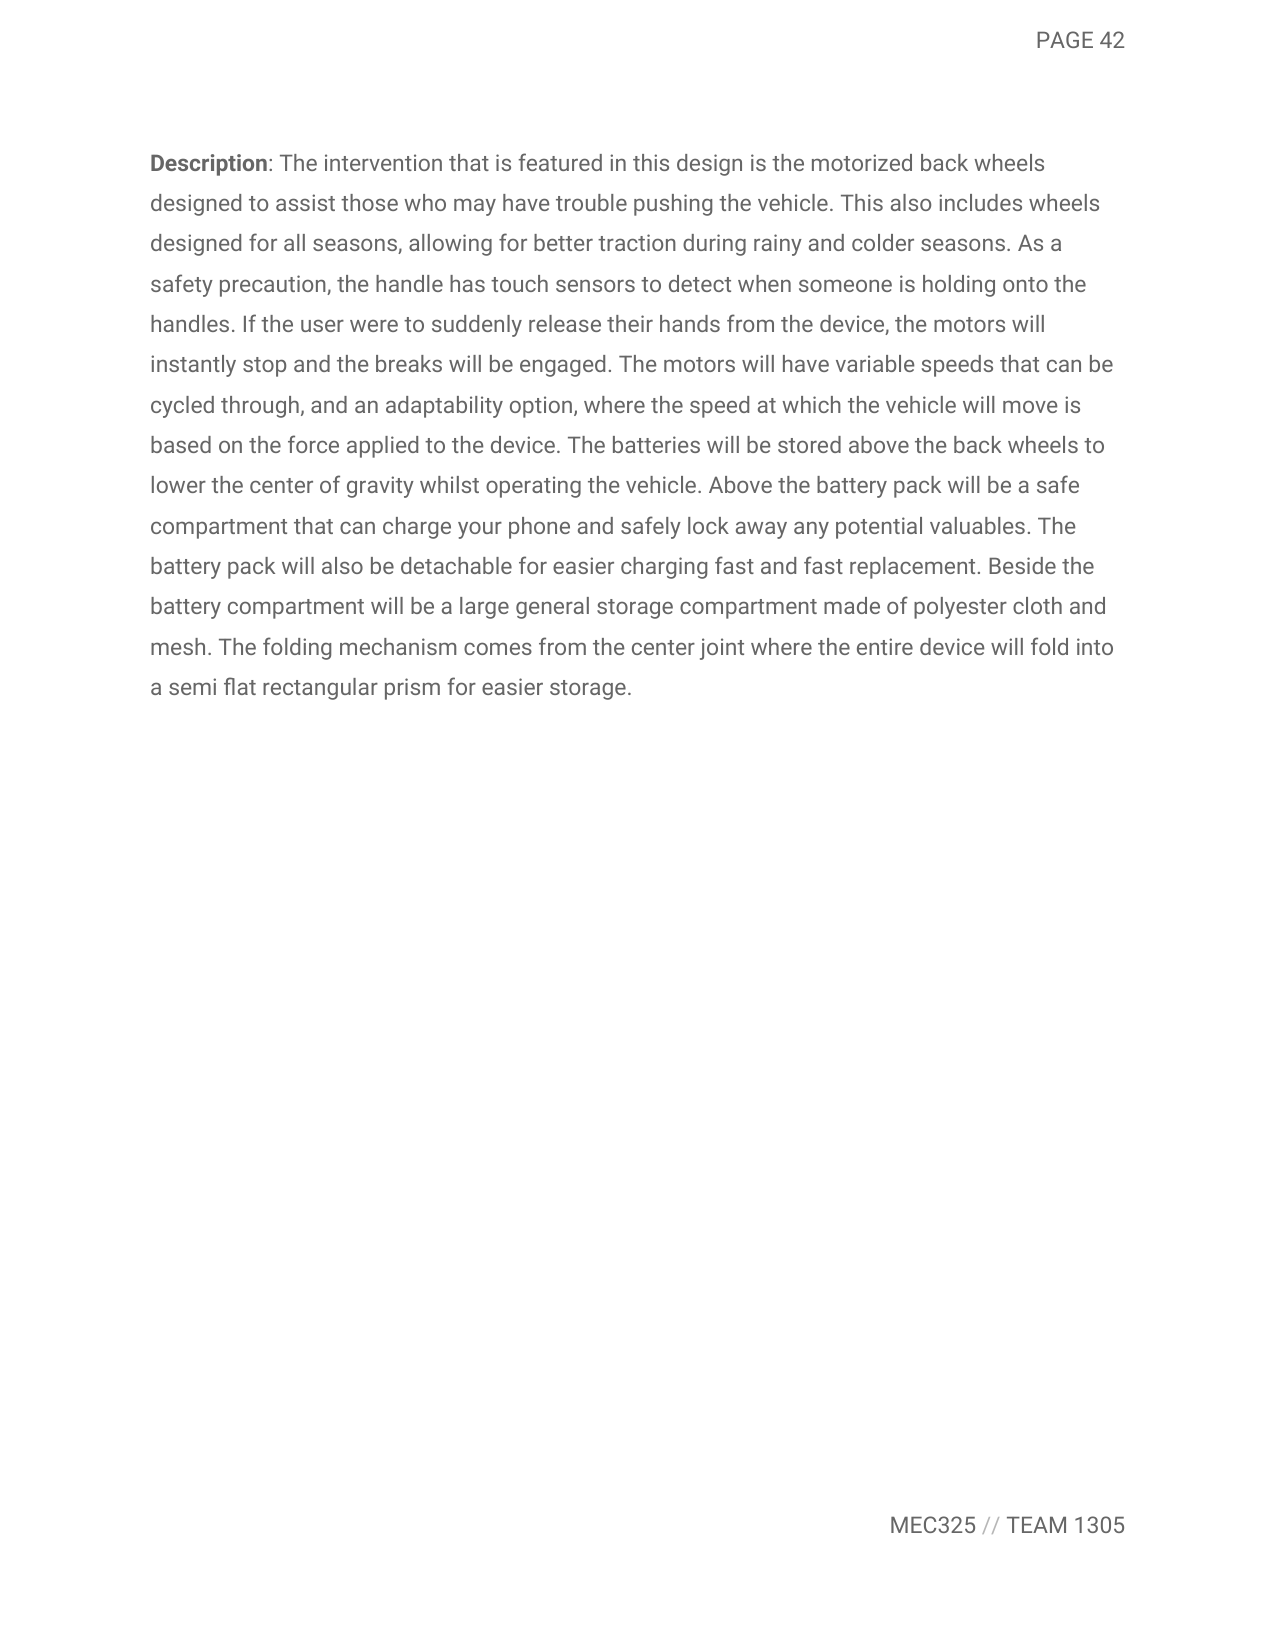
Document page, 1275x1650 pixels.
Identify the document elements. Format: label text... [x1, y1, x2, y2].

text Description: The intervention that is featured in this design is the motorized back wheels designed to assist those who may have trouble pushing the vehicle. This also includes wheels designed for all seasons, allowing for better traction during rainy and colder seasons. As a safety precaution, the handle has touch sensors to detect when someone is holding onto the handles. If the user were to suddenly release their hands from the device, the motors will instantly stop and the breaks will be engaged. The motors will have variable speeds that can be cycled through, and an adaptability option, where the speed at which the vehicle will move is based on the force applied to the device. The batteries will be stored above the back wheels to lower the center of gravity whilst operating the vehicle. Above the battery pack will be a safe compartment that can charge your phone and safely lock away any potential valuables. The battery pack will also be detachable for easier charging fast and fast replacement. Beside the battery compartment will be a large general storage compartment made of polyester cloth and mesh. The folding mechanism comes from the center joint where the entire device will fold into a semi flat rectangular prism for easier storage. [150, 150, 1125, 701]
